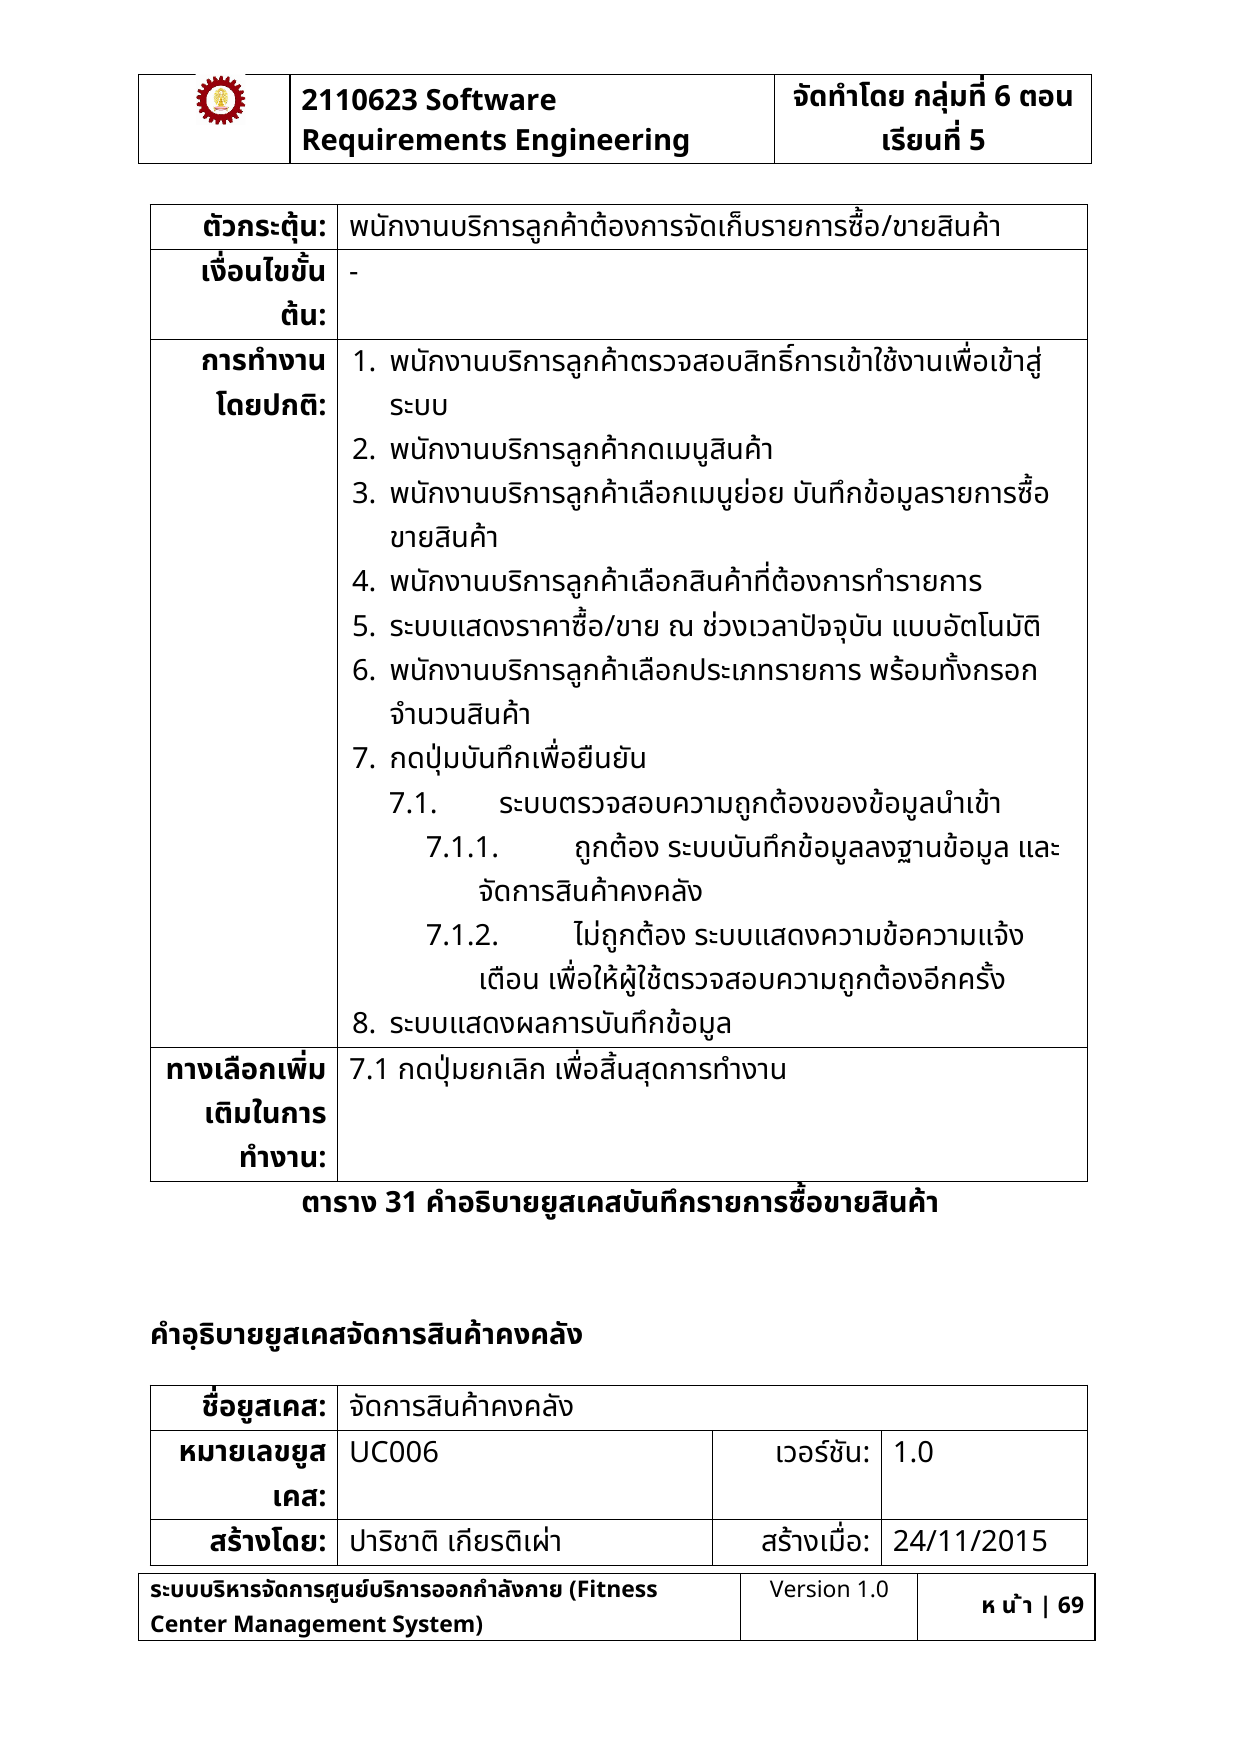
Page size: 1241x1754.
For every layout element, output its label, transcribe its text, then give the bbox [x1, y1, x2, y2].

table_header จัดการสินค้าคงคลัง [338, 1386, 1087, 1430]
table_cell 1.0 [882, 1431, 1087, 1519]
table_cell หมายเลขยูสเคส: [151, 1431, 337, 1519]
table_header ชื่อยูสเคส: [151, 1386, 337, 1430]
table_cell พนักงานบริการลูกค้าตรวจสอบสิทธิ์การเข้าใช้งานเพื่อเข้าสู่ระบบ พนักงานบริการลูกค้ากดเมนูสินค้า พนักงานบริการลูกค้าเลือกเมนูย่อย บันทึกข้อมูลรายการซื้อขายสินค้า พนักงานบริการลูกค้าเลือกสินค้าที่ต้องการทำรายการ ระบบแสดงราคาซื้อ/ขาย ณ ช่วงเวลาปัจจุบัน แบบอัตโนมัติ พนักงานบริการลูกค้าเลือกประเภทรายการ พร้อมทั้งกรอกจำนวนสินค้า กดปุ่มบันทึกเพื่อยืนยัน ระบบตรวจสอบความถูกต้องของข้อมูลนำเข้า ถูกต้อง ระบบบันทึกข้อมูลลงฐานข้อมูล และจัดการสินค้าคงคลัง ไม่ถูกต้อง ระบบแสดงความข้อความแจ้งเตือน เพื่อให้ผู้ใช้ตรวจสอบความถูกต้องอีกครั้ง ระบบแสดงผลการบันทึกข้อมูล [338, 340, 1087, 1047]
table_cell เวอร์ชัน: [713, 1431, 881, 1519]
table_cell ทางเลือกเพิ่มเติมในการทำงาน: [151, 1048, 337, 1181]
table_cell เงื่อนไขขั้นต้น: [151, 250, 337, 339]
table_cell - [338, 250, 1087, 339]
table_cell การทำงานโดยปกติ: [151, 340, 337, 1047]
table_cell สร้างโดย: [151, 1520, 337, 1564]
table_cell 7.1 กดปุ่มยกเลิก เพื่อสิ้นสุดการทำงาน [338, 1048, 1087, 1181]
table_cell ปาริชาติ เกียรติเผ่า [338, 1520, 712, 1564]
picture [195, 74, 246, 125]
text คำอฺธิบายยูสเคสจัดการสินค้าคงคลัง [150, 1313, 1090, 1357]
table_cell 24/11/2015 [882, 1520, 1087, 1564]
table_cell พนักงานบริการลูกค้าต้องการจัดเก็บรายการซื้อ/ขายสินค้า [338, 205, 1087, 249]
table_cell สร้างเมื่อ: [713, 1520, 881, 1564]
table_cell UC006 [338, 1431, 712, 1519]
table_cell ตัวกระตุ้น: [151, 205, 337, 249]
